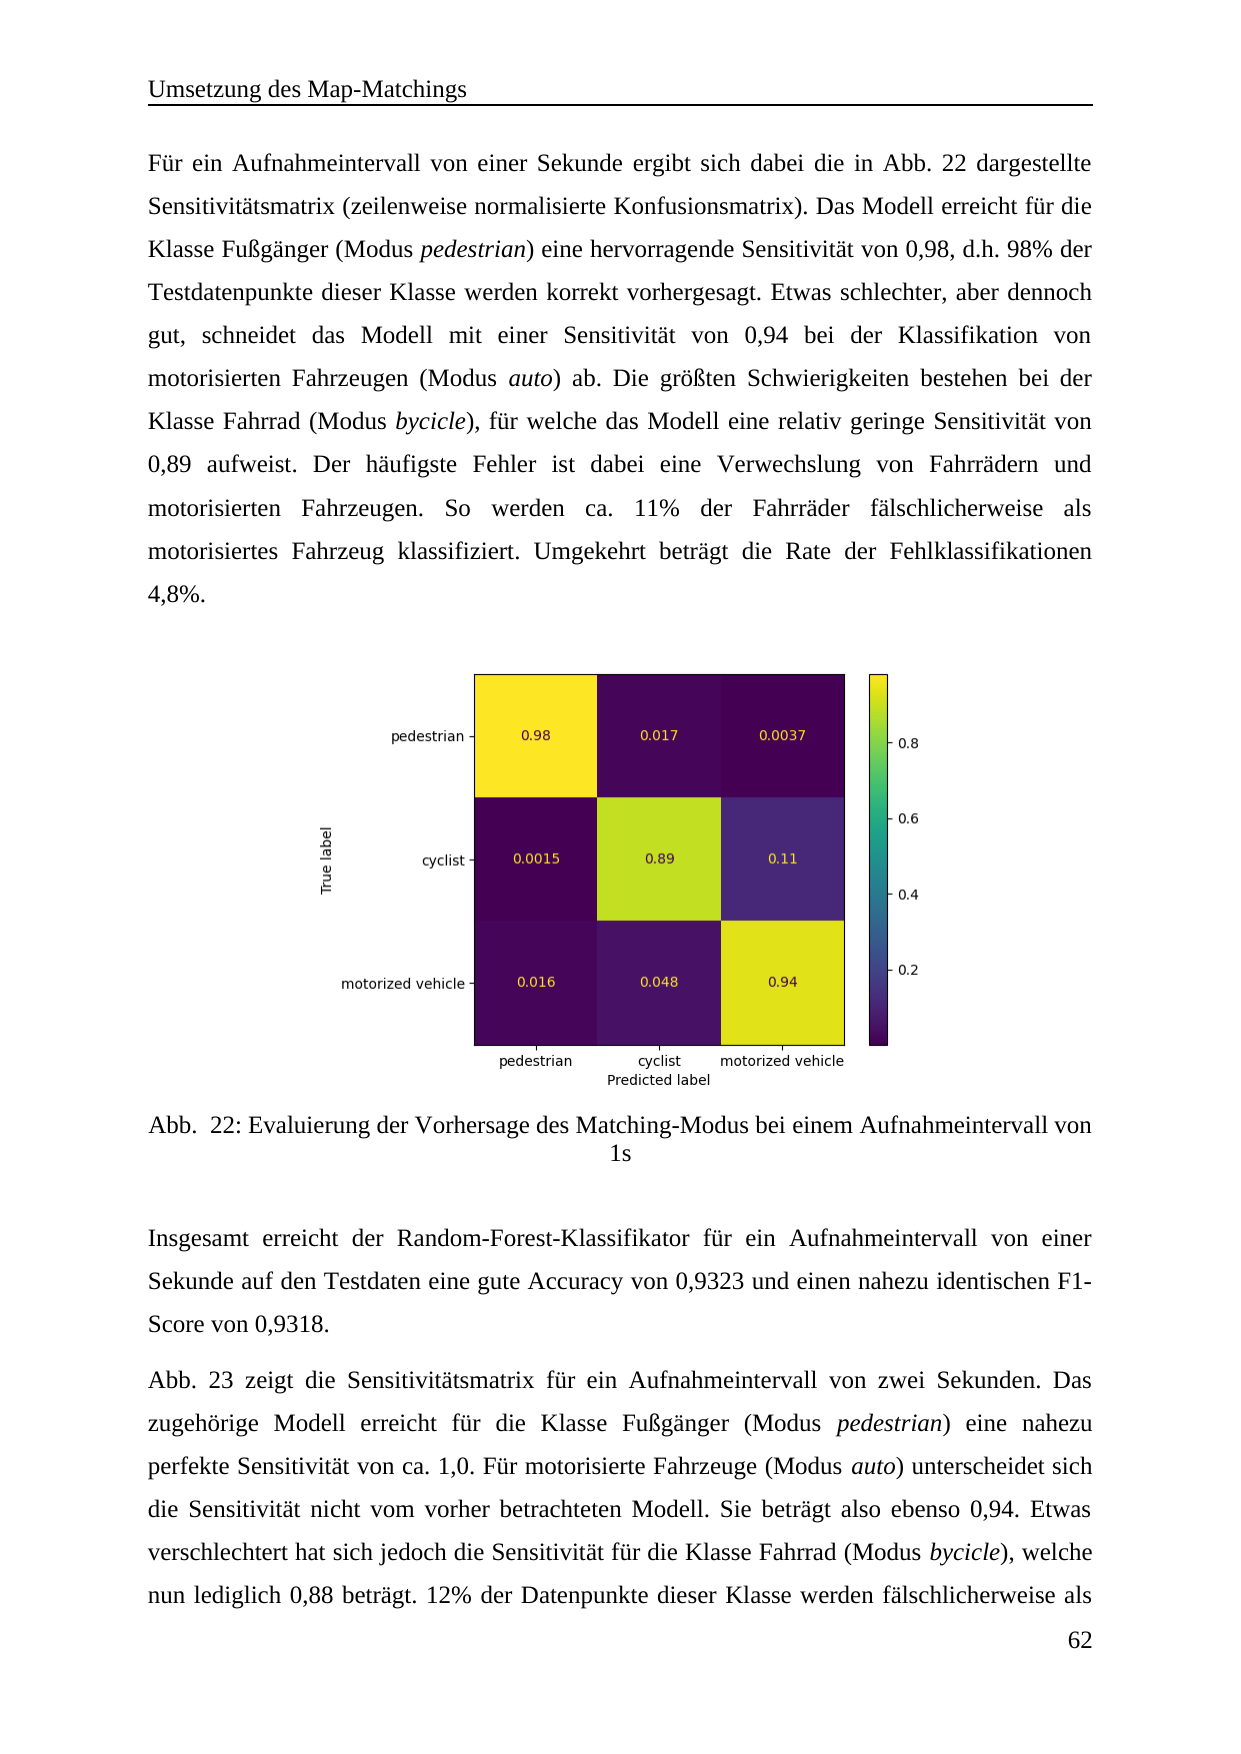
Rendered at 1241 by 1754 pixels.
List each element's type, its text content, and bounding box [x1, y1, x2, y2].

text Für ein Aufnahmeintervall von einer Sekunde ergibt sich dabei die in Abb. 22 dargestellte Sensitivitätsmatrix (zeilenweise normalisierte Konfusionsmatrix). Das Modell erreicht für die Klasse Fußgänger (Modus pedestrian) eine hervorragende Sensitivität von 0,98, d.h. 98% der Testdatenpunkte dieser Klasse werden korrekt vorhergesagt. Etwas schlechter, aber dennoch gut, schneidet das Modell mit einer Sensitivität von 0,94 bei der Klassifikation von motorisierten Fahrzeugen (Modus auto) ab. Die größten Schwierigkeiten bestehen bei der Klasse Fahrrad (Modus bycicle), für welche das Modell eine relativ geringe Sensitivität von 0,89 aufweist. Der häufigste Fehler ist dabei eine Verwechslung von Fahrrädern und motorisierten Fahrzeugen. So werden ca. 11% der Fahrräder fälschlicherweise als motorisiertes Fahrzeug klassifiziert. Umgekehrt beträgt die Rate der Fehlklassifikationen 4,8%. [148, 148, 1093, 608]
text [148, 1365, 1093, 1609]
text Insgesamt erreicht der Random-Forest-Klassifikator für ein Aufnahmeintervall von einer Sekunde auf den Testdaten eine gute Accuracy von 0,9323 und einen nahezu identischen F1-Score von 0,9318. [148, 1223, 1093, 1338]
picture [311, 672, 929, 1098]
